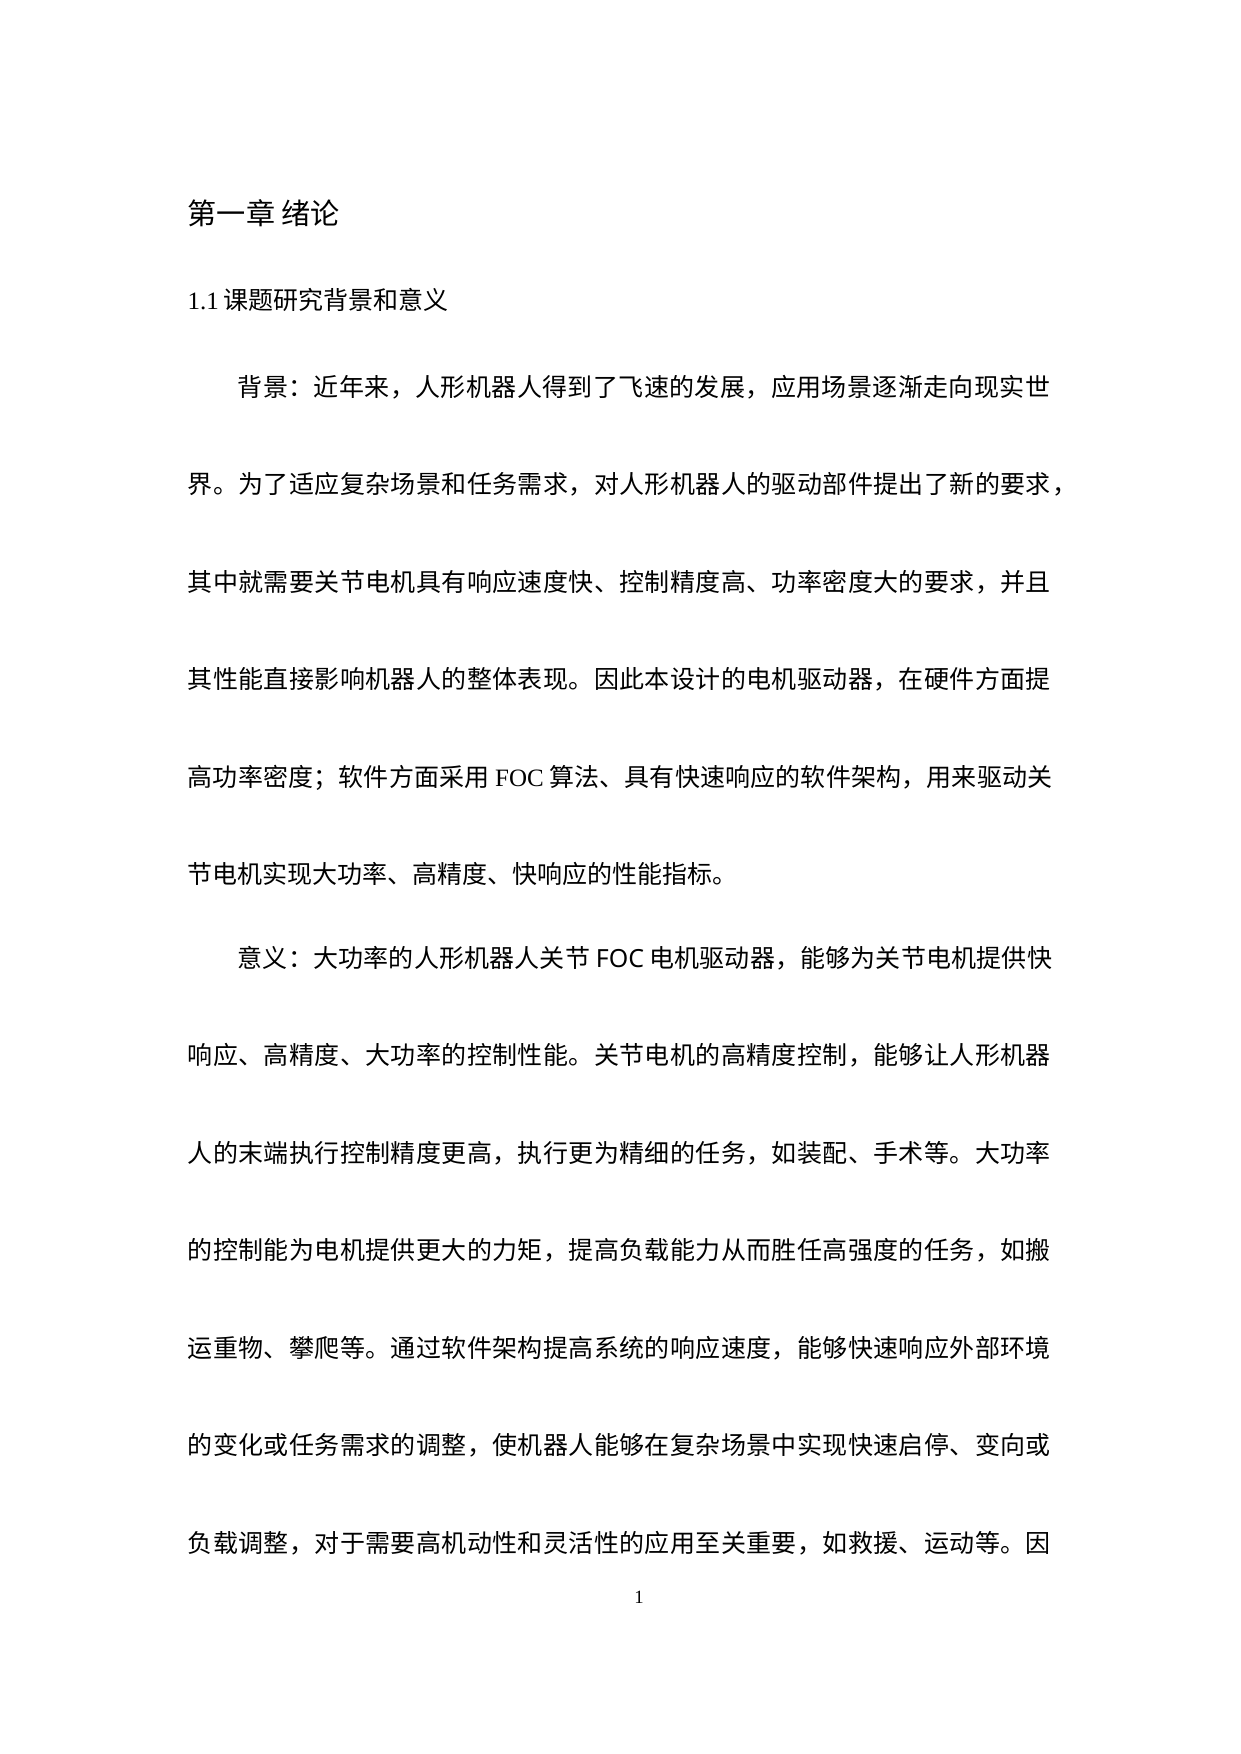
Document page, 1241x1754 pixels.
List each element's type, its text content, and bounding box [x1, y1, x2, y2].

text 背景：近年来，人形机器人得到了飞速的发展，应用场景逐渐走向现实世界。为了适应复杂场景和任务需求，对人形机器人的驱动部件提出了新的要求，其中就需要关节电机具有响应速度快、控制精度高、功率密度大的要求，并且其性能直接影响机器人的整体表现。因此本设计的电机驱动器，在硬件方面提高功率密度；软件方面采用FOC算法、具有快速响应的软件架构，用来驱动关节电机实现大功率、高精度、快响应的性能指标。 [187, 353, 1053, 906]
subtitle 第一章 绪论 [187, 179, 1053, 244]
subtitle 1.1课题研究背景和意义 [187, 266, 1053, 331]
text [187, 924, 1053, 1574]
